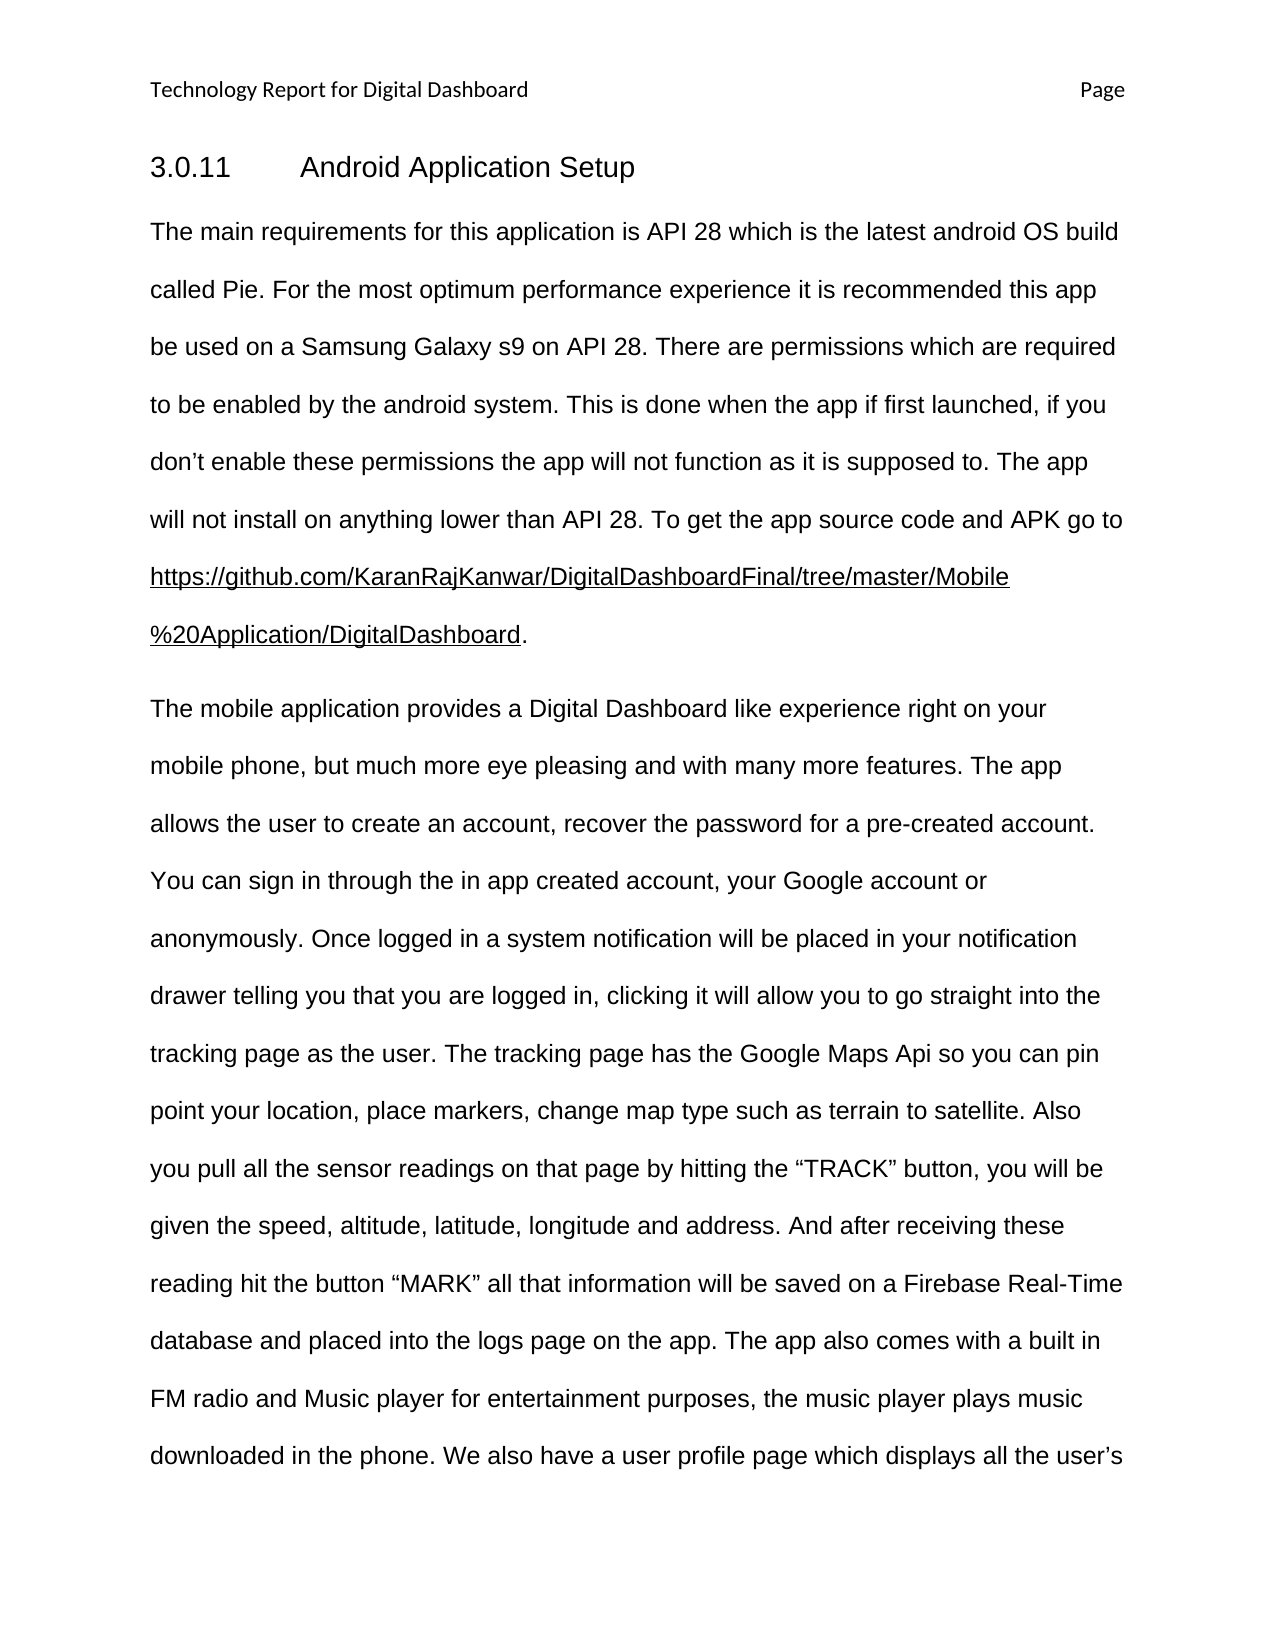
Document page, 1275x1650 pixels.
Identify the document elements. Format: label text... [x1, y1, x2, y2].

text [150, 694, 1125, 1470]
text The main requirements for this application is API 28 which is the latest android OS build called Pie. For the most optimum performance experience it is recommended this app be used on a Samsung Galaxy s9 on API 28. There are permissions which are required to be enabled by the android system. This is done when the app if first launched, if you don’t enable these permissions the app will not function as it is supposed to. The app will not install on anything lower than API 28. To get the app source code and APK go to https://github.com/KaranRajKanwar/DigitalDashboardFinal/tree/master/Mobile%20Application/DigitalDashboard. [150, 217, 1125, 648]
subtitle 3.0.11 Android Application Setup [150, 150, 1125, 183]
